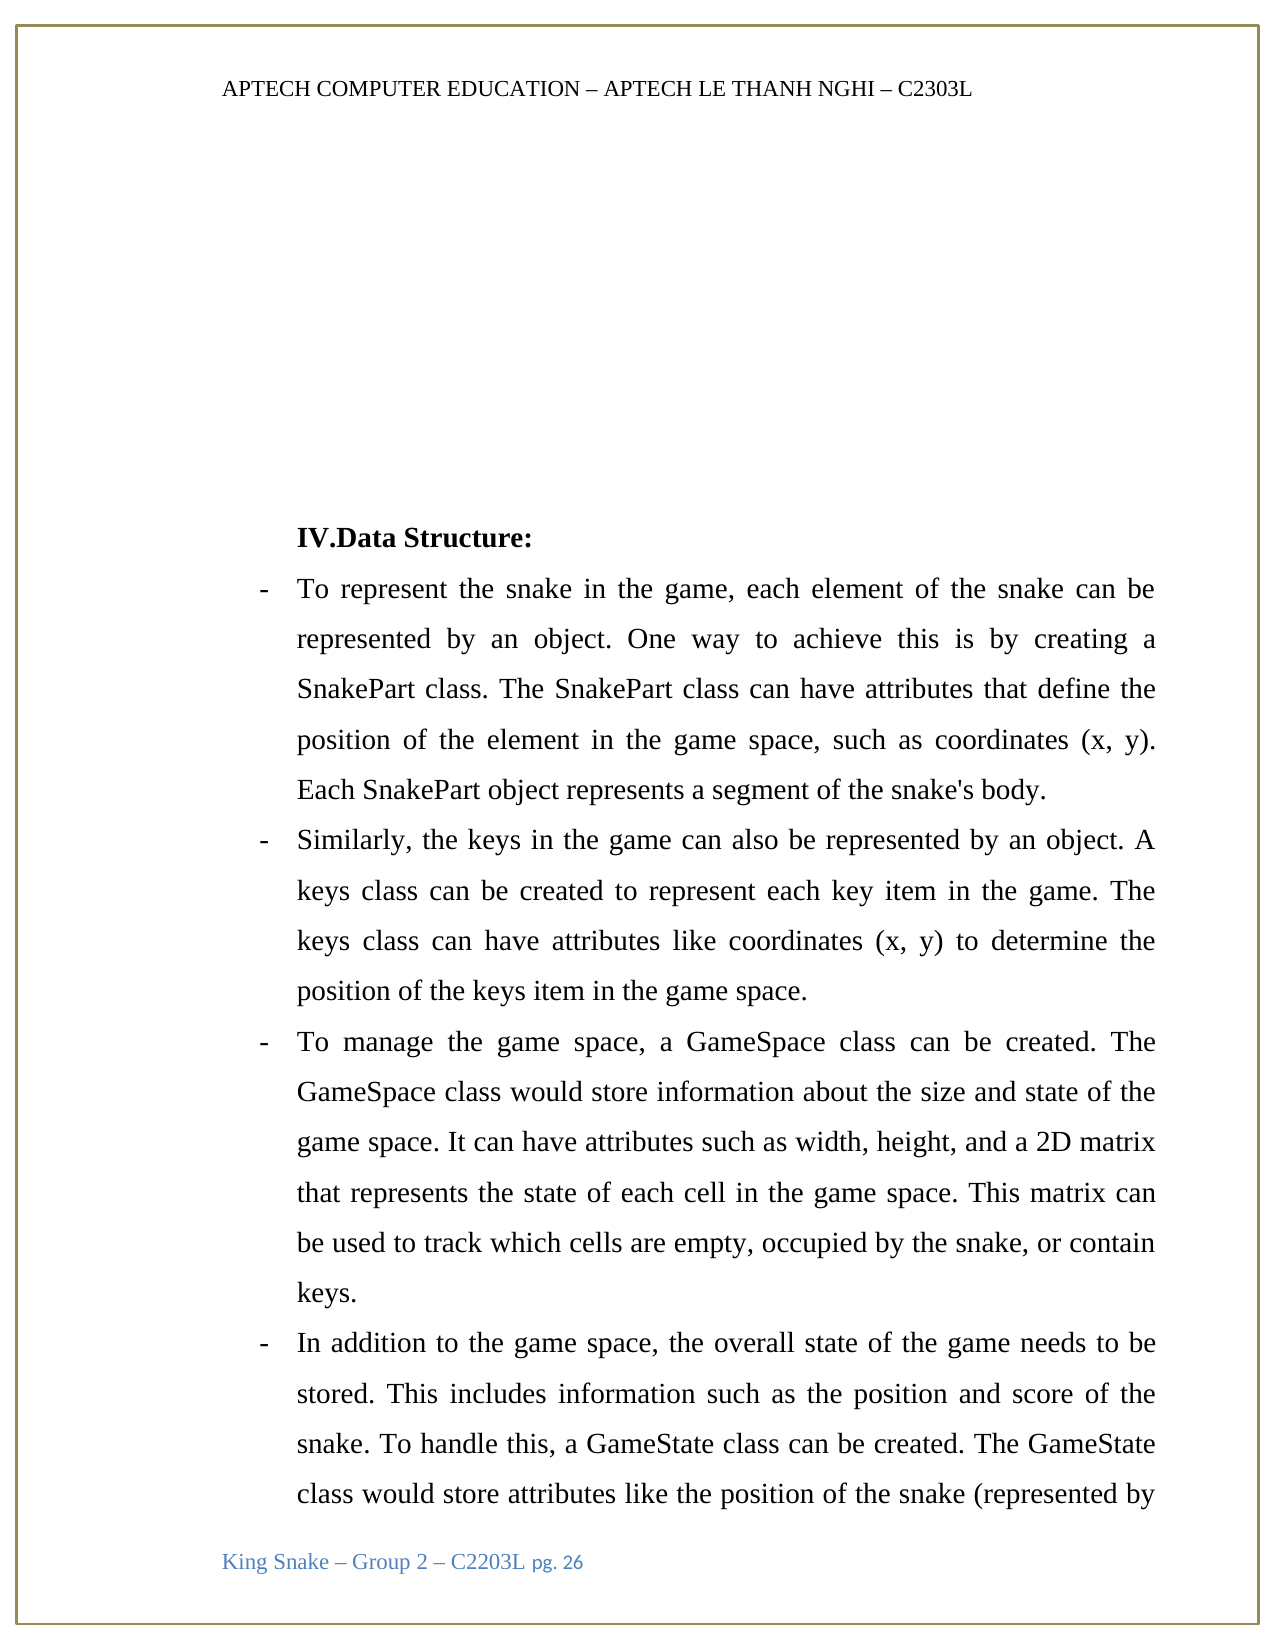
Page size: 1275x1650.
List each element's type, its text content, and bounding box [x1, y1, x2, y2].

list To manage the game space, a GameSpace class can be created. The GameSpace class would store information about the size and state of the game space. It can have attributes such as width, height, and a 2D matrix that represents the state of each cell in the game space. This matrix can be used to track which cells are empty, occupied by the snake, or contain keys. [259, 1024, 1157, 1309]
text IV.Data Structure: [297, 521, 1157, 554]
list Similarly, the keys in the game can also be represented by an object. A keys class can be created to represent each key item in the game. The keys class can have attributes like coordinates (x, y) to determine the position of the keys item in the game space. [259, 822, 1157, 1007]
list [259, 1326, 1157, 1510]
list To represent the snake in the game, each element of the snake can be represented by an object. One way to achieve this is by creating a SnakePart class. The SnakePart class can have attributes that define the position of the element in the game space, such as coordinates (x, y). Each SnakePart object represents a segment of the snake's body. [259, 571, 1157, 806]
